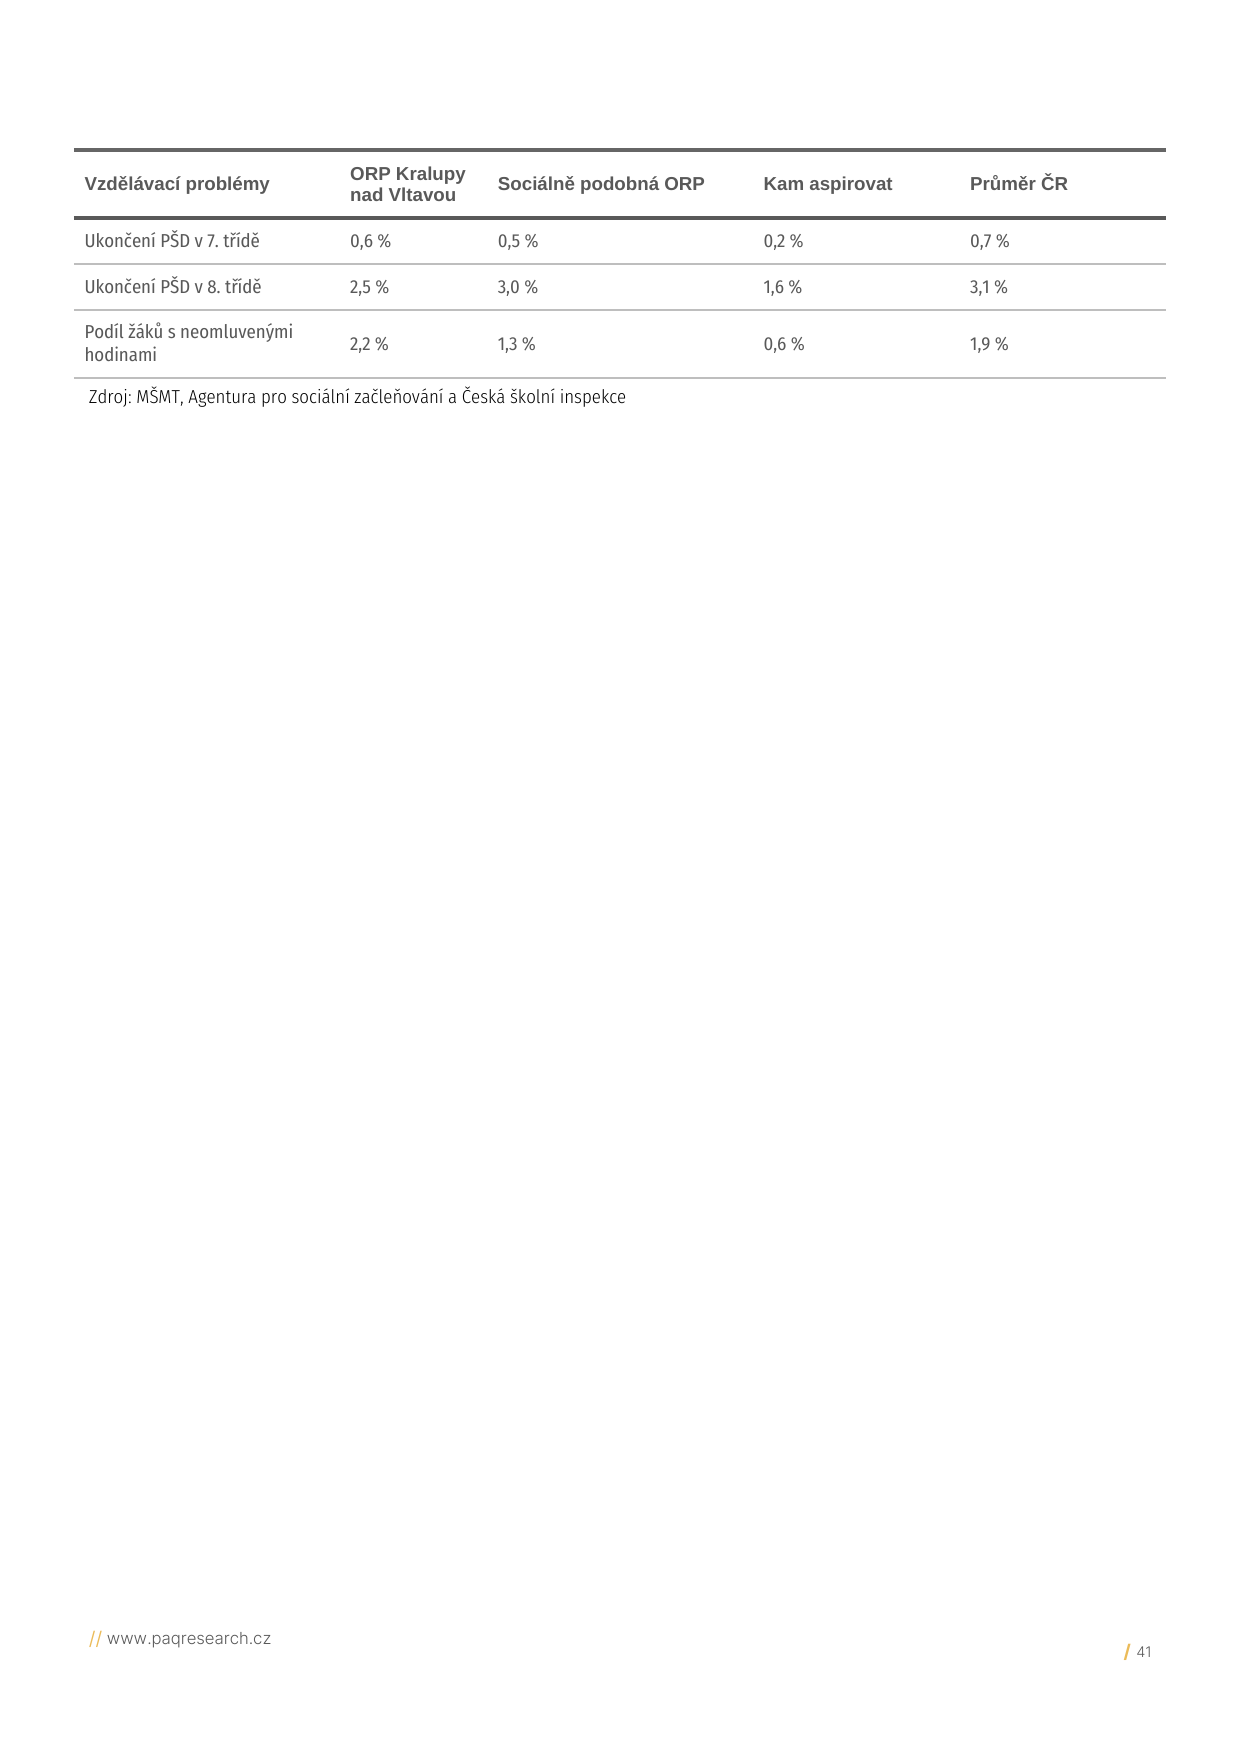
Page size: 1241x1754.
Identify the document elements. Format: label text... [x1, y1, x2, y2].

table_cell 1,6 % [753, 265, 959, 309]
text Zdroj: MŠMT, Agentura pro sociální začleňování a Česká školní inspekce [89, 379, 1152, 409]
table_header Průměr ČR [960, 152, 1166, 216]
table_cell 0,6 % [340, 220, 487, 263]
table_header Vzdělávací problémy [74, 152, 339, 216]
table_cell 0,7 % [960, 220, 1166, 263]
table_header ORP Kralupy nad Vltavou [340, 152, 487, 216]
table_cell 3,1 % [960, 265, 1166, 309]
table_cell 2,5 % [340, 265, 487, 309]
table_cell 0,2 % [753, 220, 959, 263]
table_cell 2,2 % [340, 311, 487, 377]
table_cell 1,9 % [960, 311, 1166, 377]
table_header Sociálně podobná ORP [487, 152, 753, 216]
table_cell Ukončení PŠD v 8. třídě [74, 265, 339, 309]
table_cell 1,3 % [487, 311, 753, 377]
table_cell 3,0 % [487, 265, 753, 309]
table_cell 0,5 % [487, 220, 753, 263]
table_cell 0,6 % [753, 311, 959, 377]
table_cell Ukončení PŠD v 7. třídě [74, 220, 339, 263]
table_cell Podíl žáků s neomluvenými hodinami [74, 311, 339, 377]
table_header Kam aspirovat [753, 152, 959, 216]
